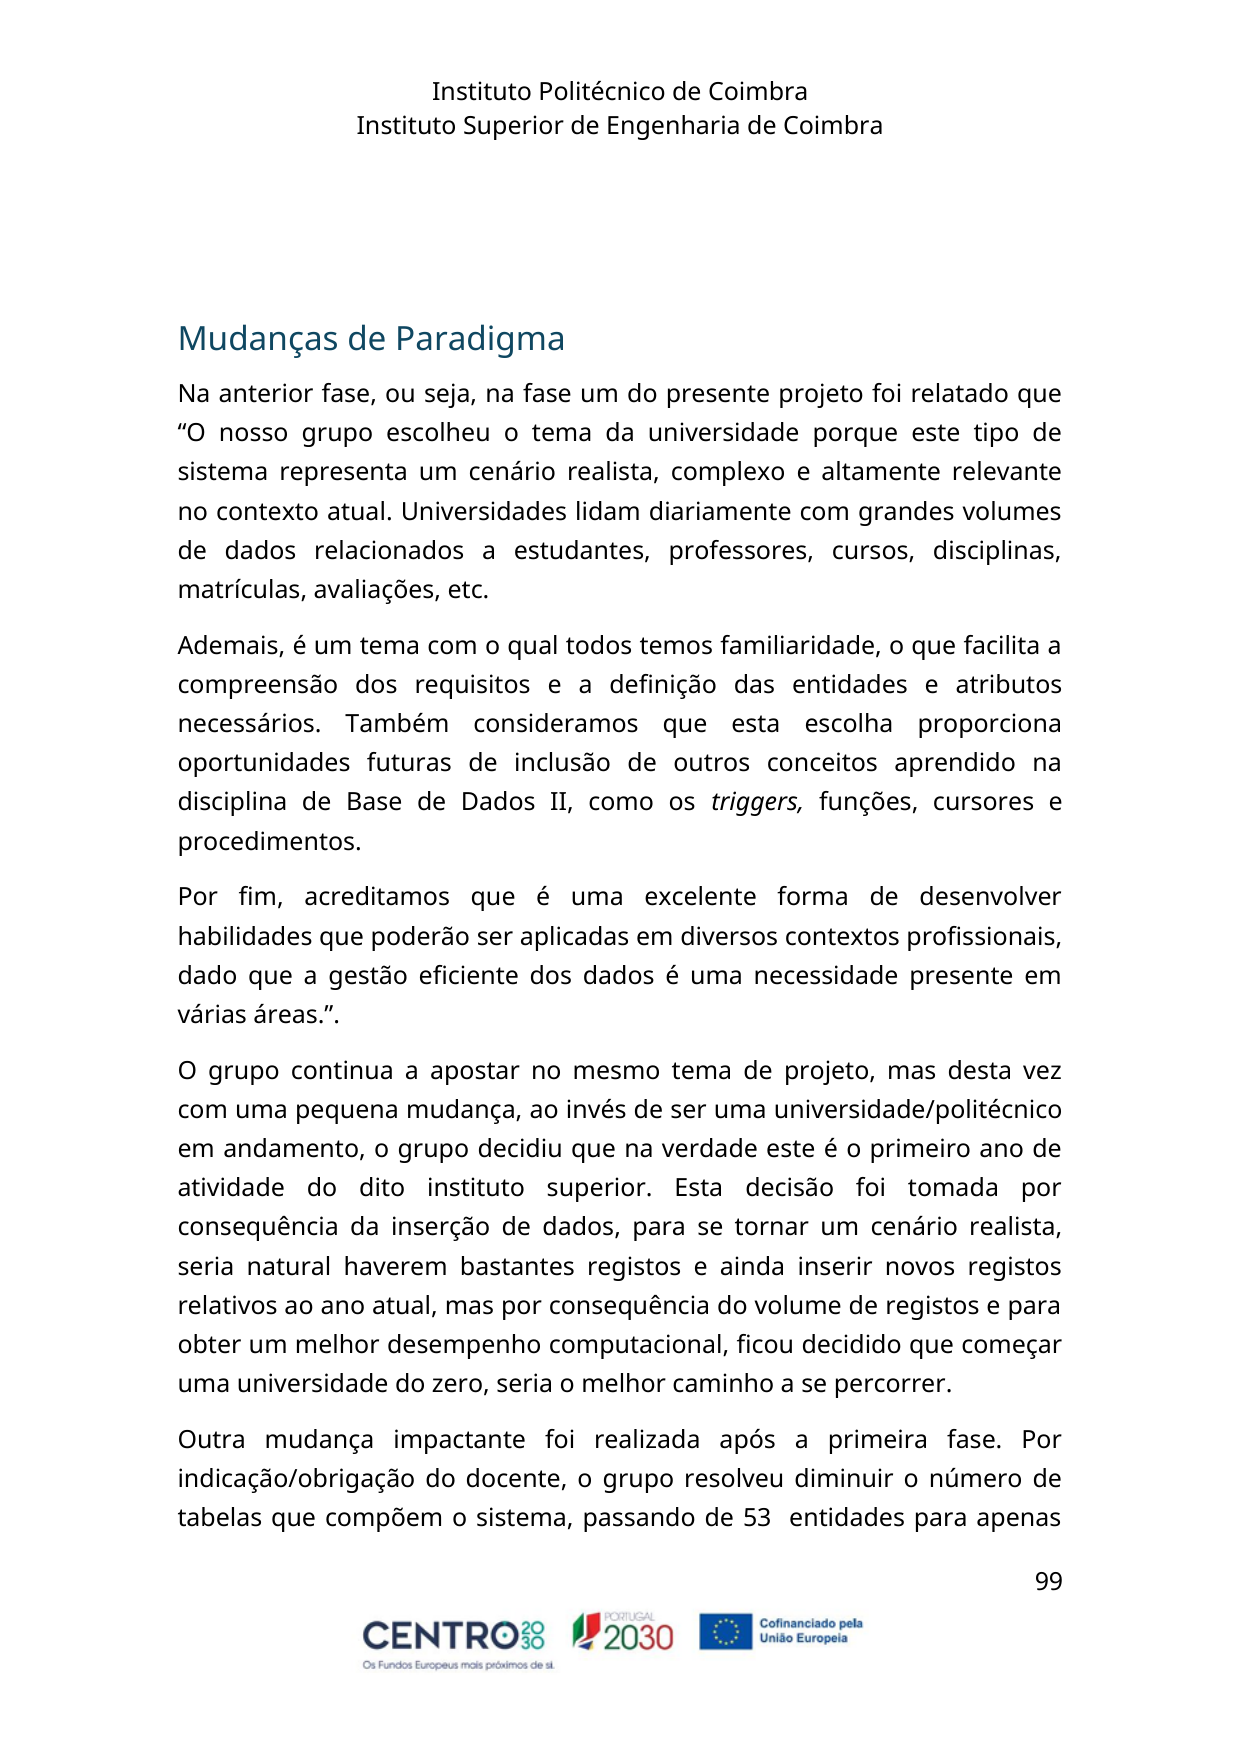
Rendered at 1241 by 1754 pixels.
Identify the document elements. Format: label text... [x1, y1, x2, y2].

picture [349, 1597, 891, 1681]
text Ademais, é um tema com o qual todos temos familiaridade, o que facilita a compreensão dos requisitos e a definição das entidades e atributos necessários. Também consideramos que esta escolha proporciona oportunidades futuras de inclusão de outros conceitos aprendido na disciplina de Base de Dados II, como os triggers, funções, cursores e procedimentos. [177, 627, 1063, 857]
text Na anterior fase, ou seja, na fase um do presente projeto foi relatado que “O nosso grupo escolheu o tema da universidade porque este tipo de sistema representa um cenário realista, complexo e altamente relevante no contexto atual. Universidades lidam diariamente com grandes volumes de dados relacionados a estudantes, professores, cursos, disciplinas, matrículas, avaliações, etc. [177, 376, 1063, 606]
text O grupo continua a apostar no mesmo tema de projeto, mas desta vez com uma pequena mudança, ao invés de ser uma universidade/politécnico em andamento, o grupo decidiu que na verdade este é o primeiro ano de atividade do dito instituto superior. Esta decisão foi tomada por consequência da inserção de dados, para se tornar um cenário realista, seria natural haverem bastantes registos e ainda inserir novos registos relativos ao ano atual, mas por consequência do volume de registos e para obter um melhor desempenho computacional, ficou decidido que começar uma universidade do zero, seria o melhor caminho a se percorrer. [177, 1052, 1063, 1400]
text Por fim, acreditamos que é uma excelente forma de desenvolver habilidades que poderão ser aplicadas em diversos contextos profissionais, dado que a gestão eficiente dos dados é uma necessidade presente em várias áreas.”. [177, 879, 1063, 1031]
subtitle Mudanças de Paradigma [177, 315, 1063, 361]
